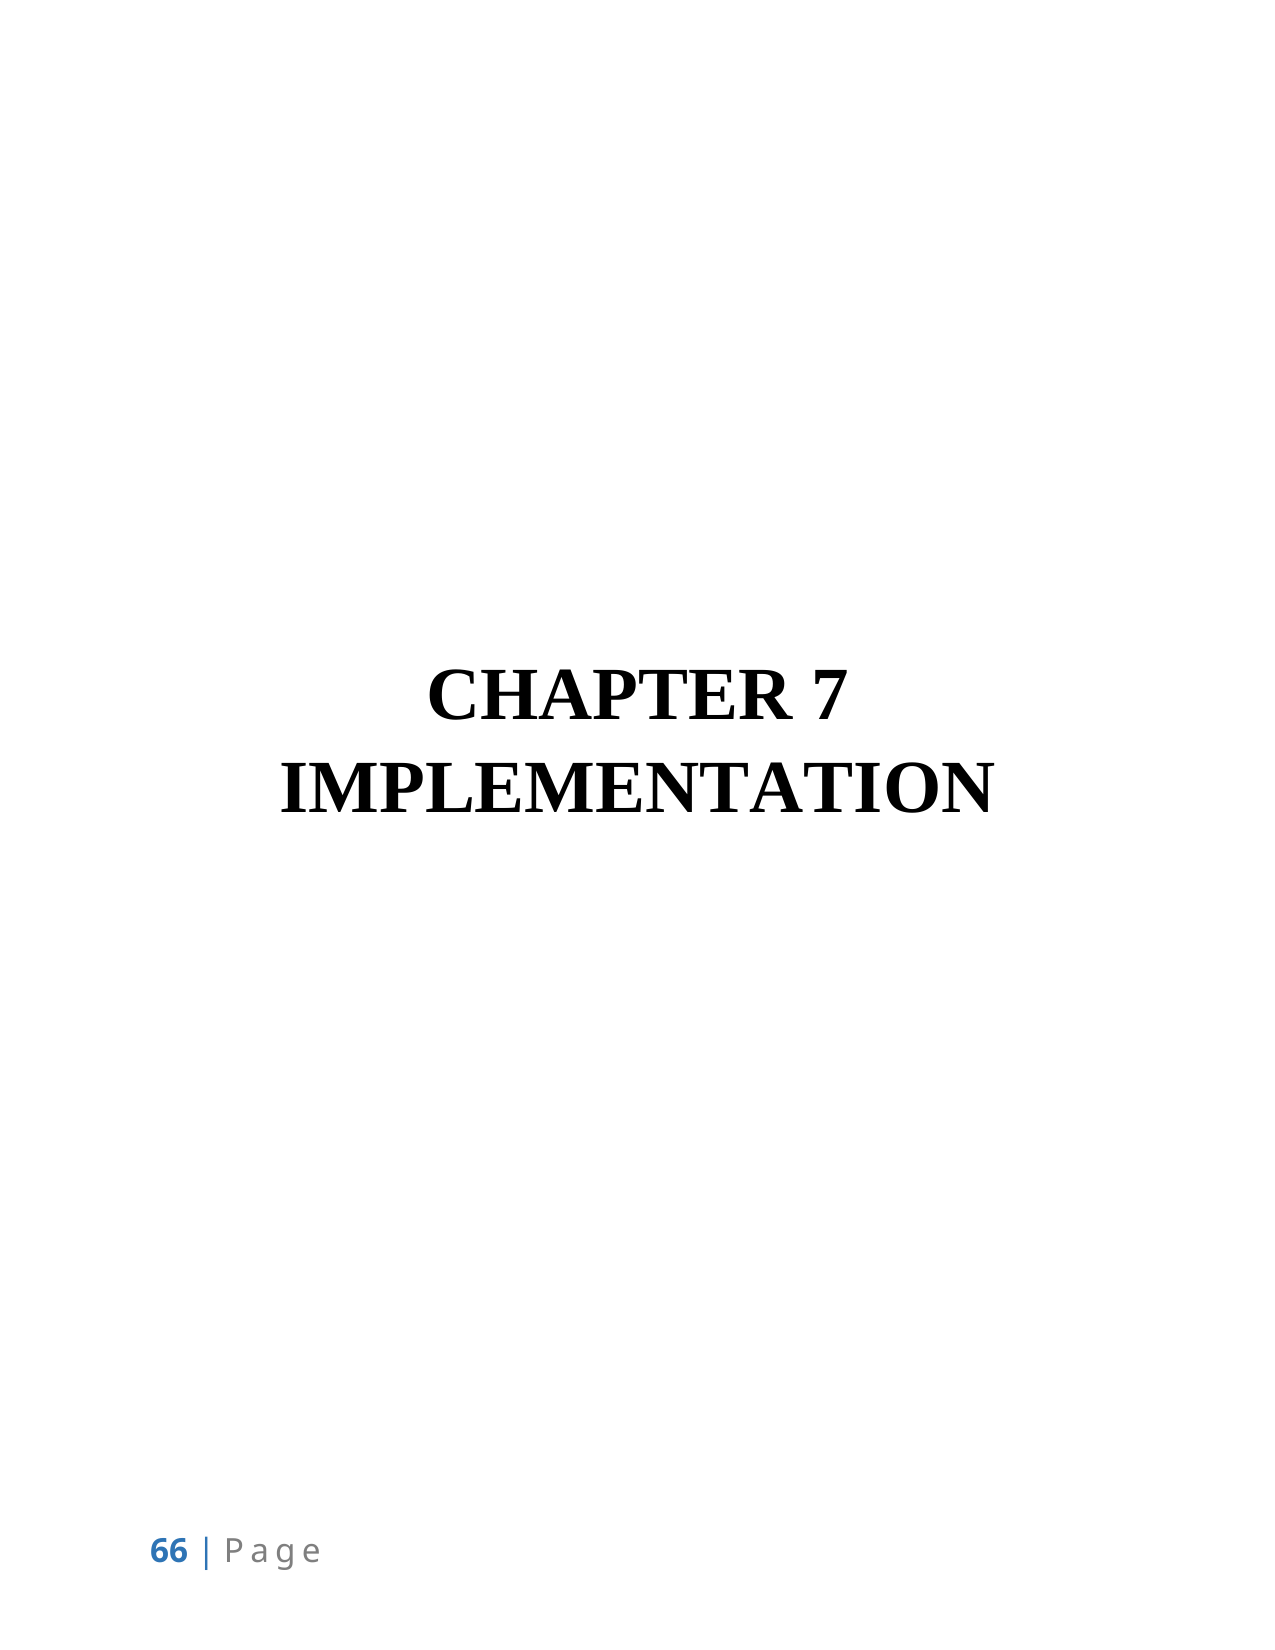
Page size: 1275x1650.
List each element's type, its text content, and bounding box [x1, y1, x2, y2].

subtitle CHAPTER 7 [150, 649, 1125, 736]
subtitle IMPLEMENTATION [150, 743, 1125, 829]
